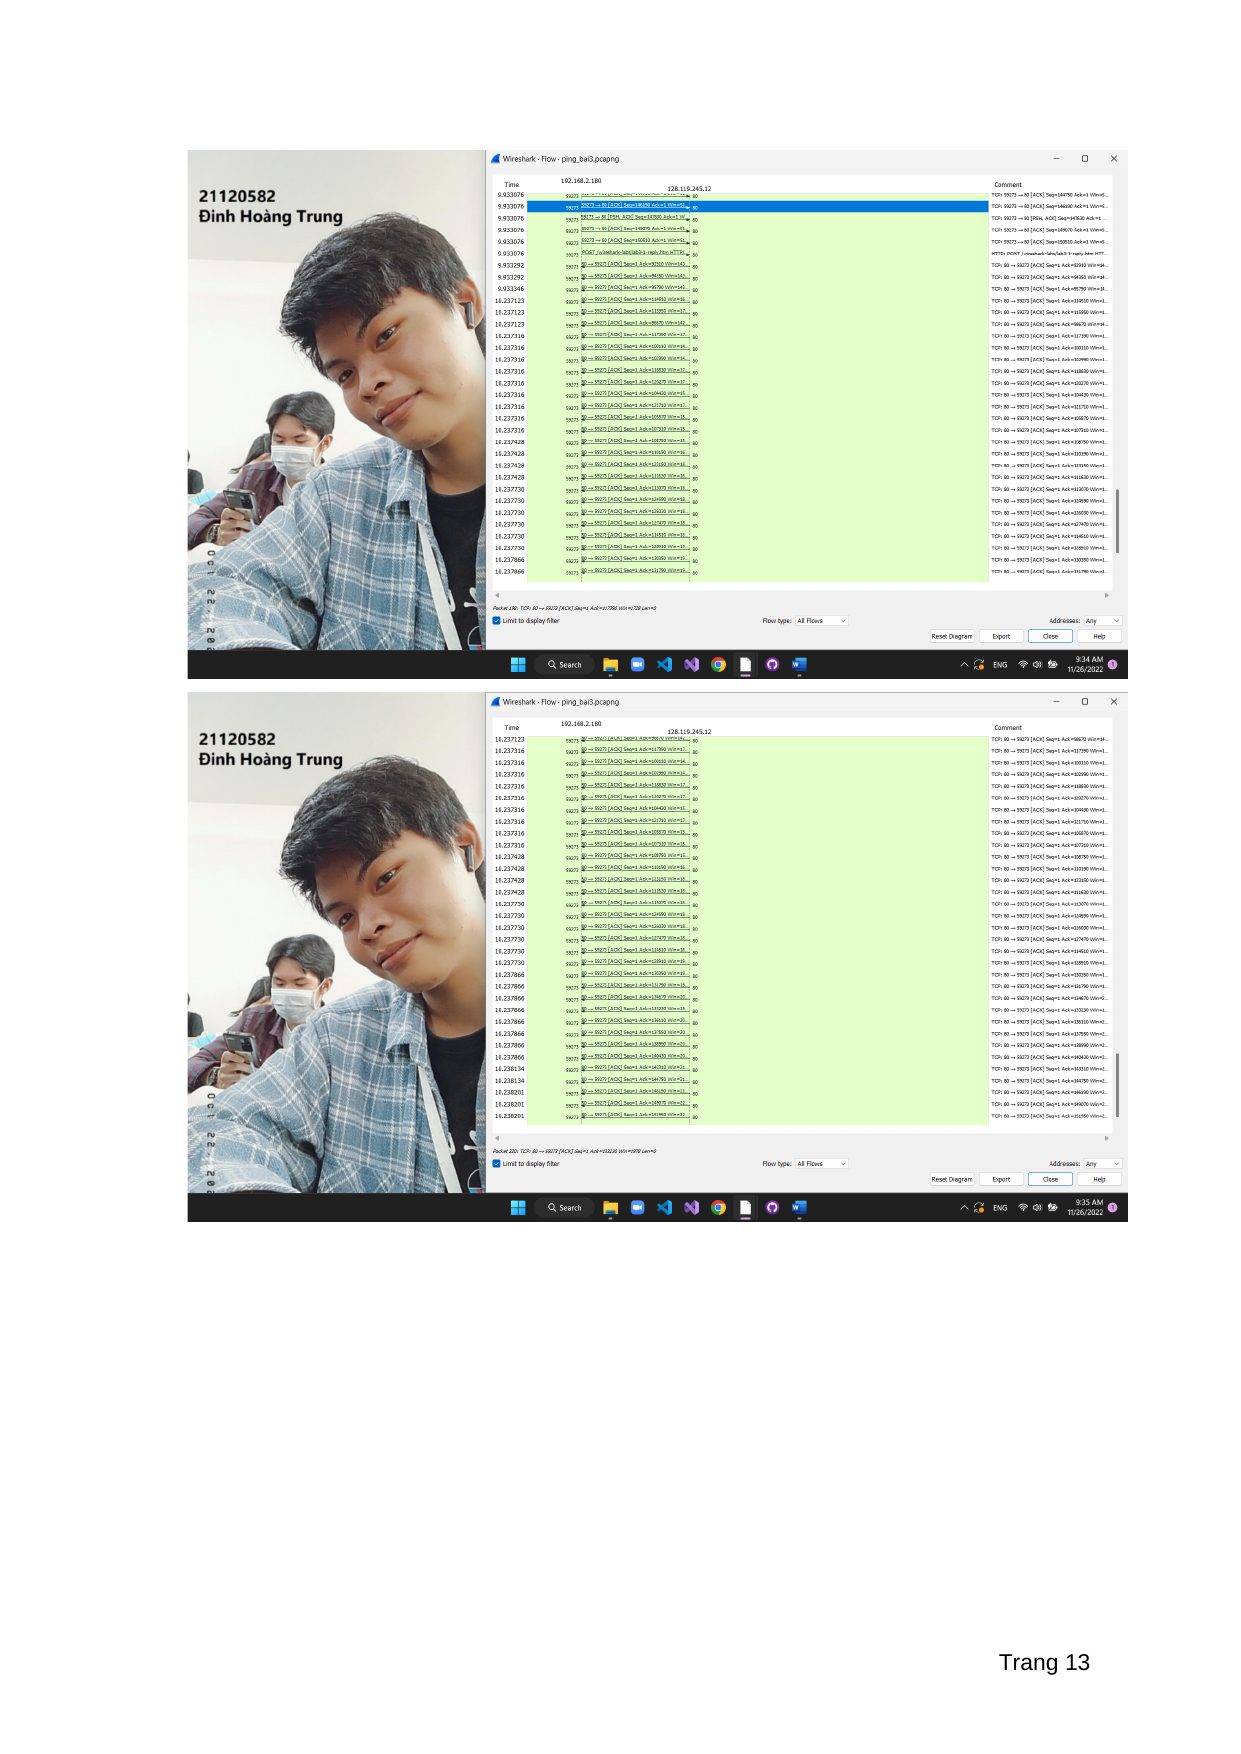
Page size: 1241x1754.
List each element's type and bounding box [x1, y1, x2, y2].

picture [187, 150, 1128, 679]
picture [187, 692, 1128, 1222]
